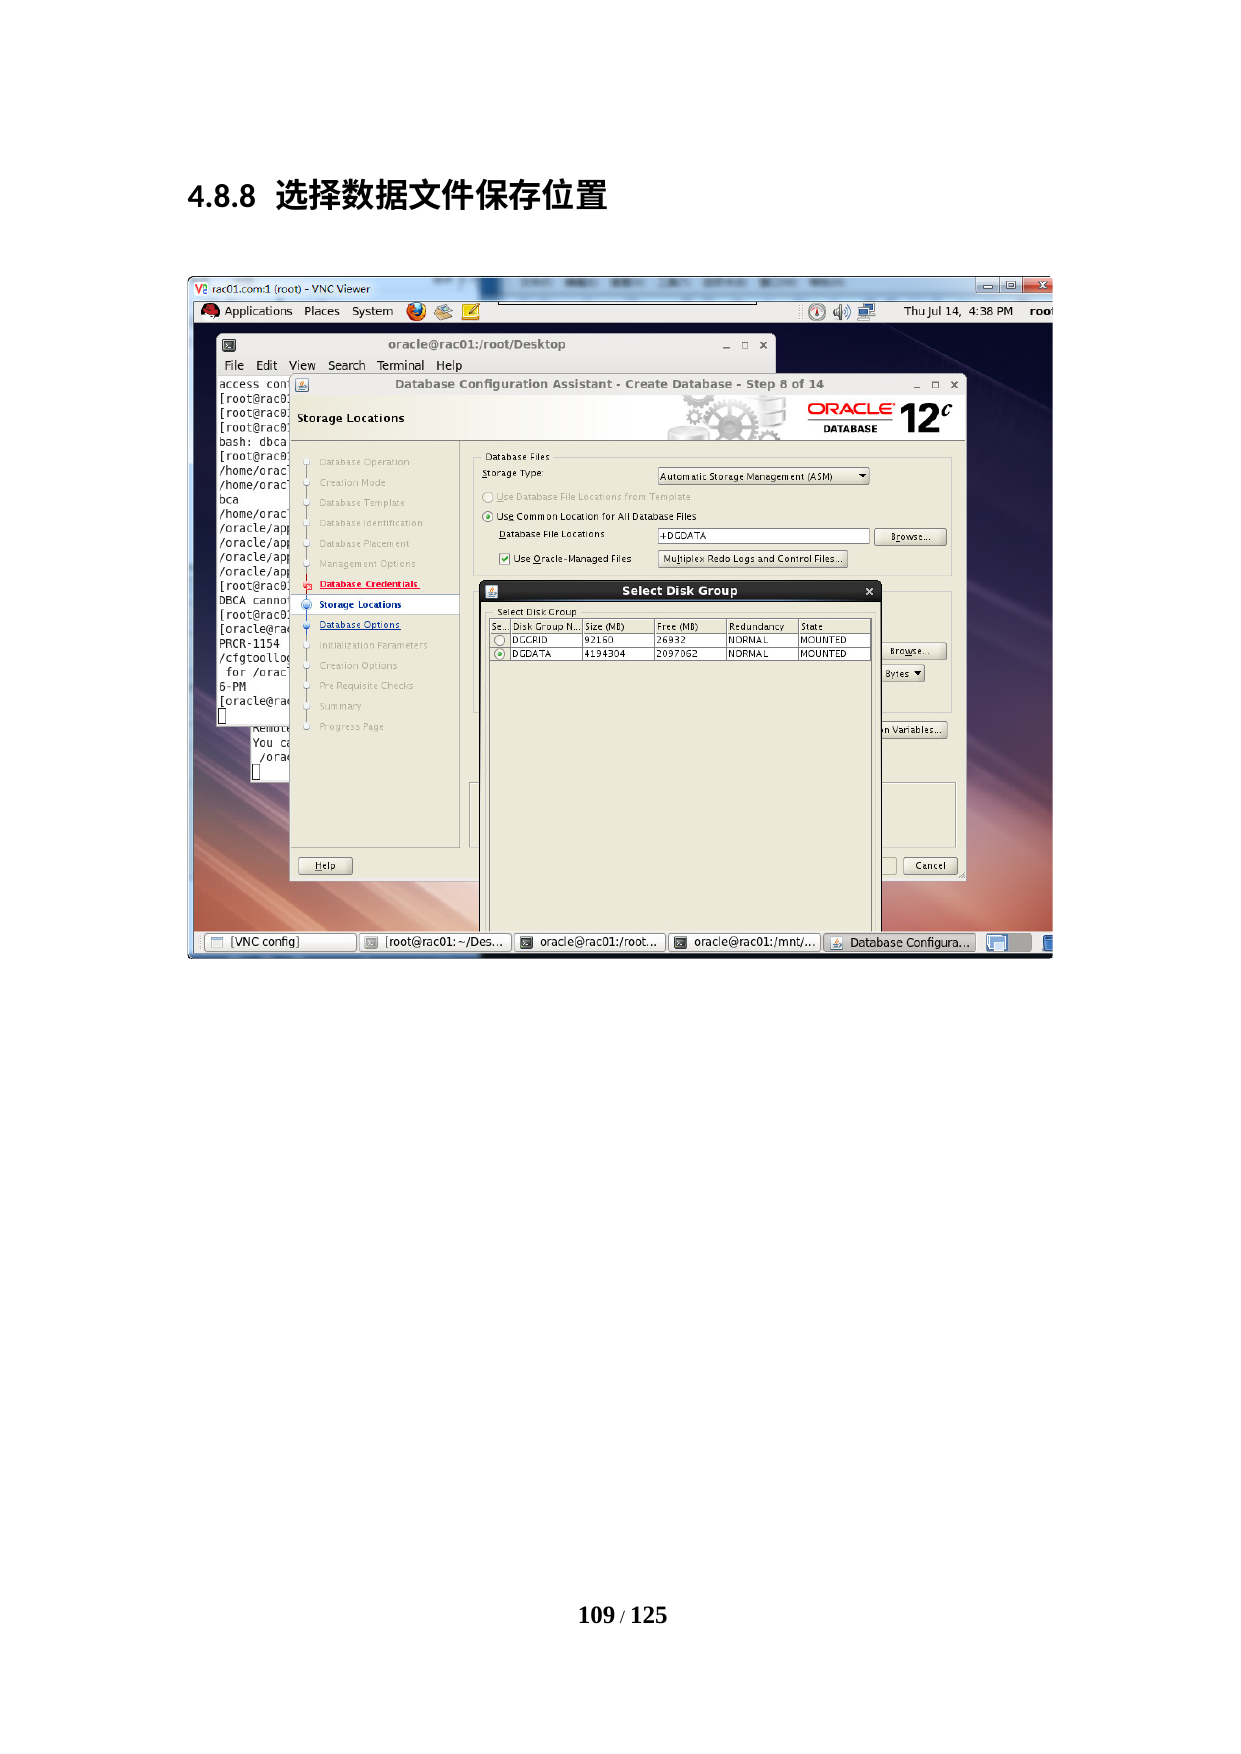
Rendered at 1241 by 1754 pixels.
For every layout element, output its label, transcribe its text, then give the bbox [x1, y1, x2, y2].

subtitle 选择数据文件保存位置 [187, 160, 1053, 225]
picture [187, 276, 1053, 959]
